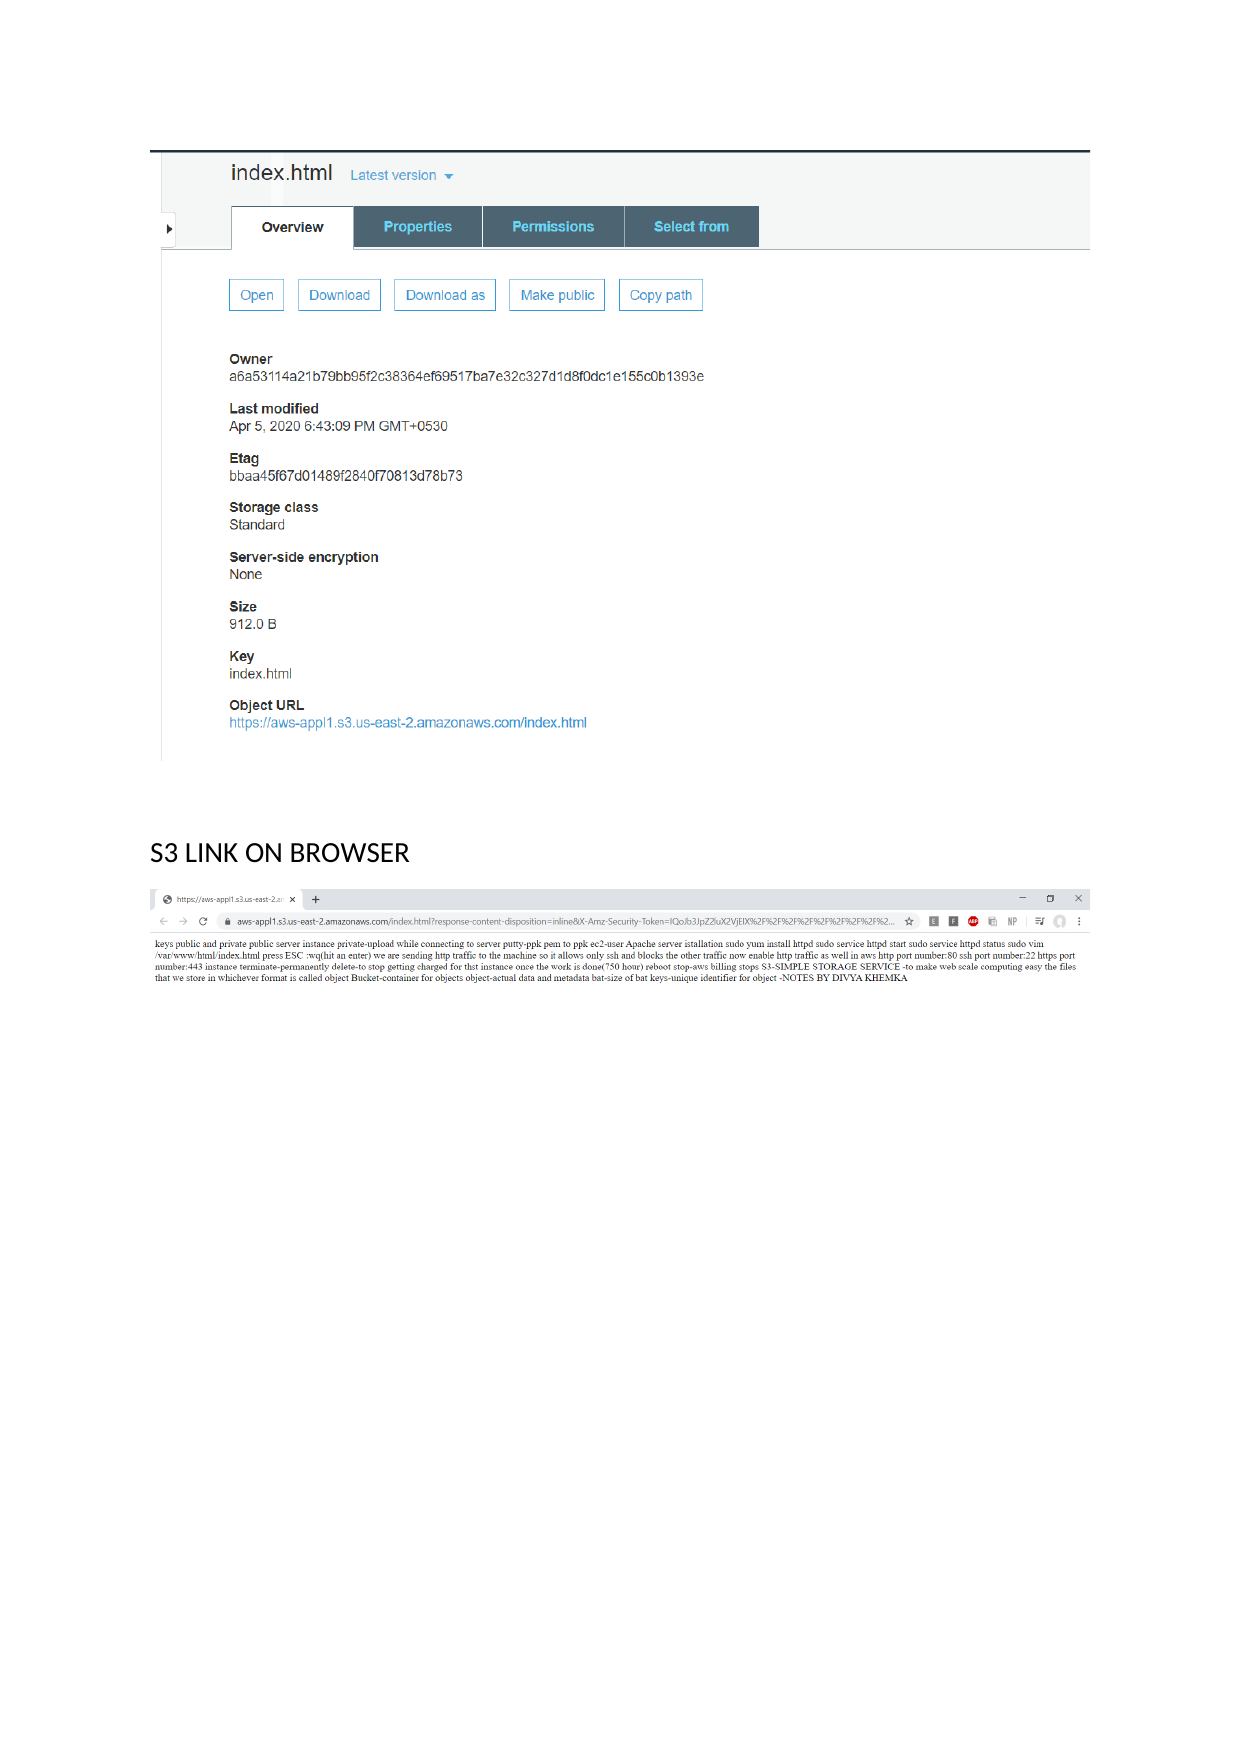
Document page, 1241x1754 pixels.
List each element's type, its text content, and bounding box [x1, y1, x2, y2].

text S3 LINK ON BROWSER [150, 834, 1090, 870]
picture [150, 889, 1091, 1049]
picture [150, 150, 1091, 761]
